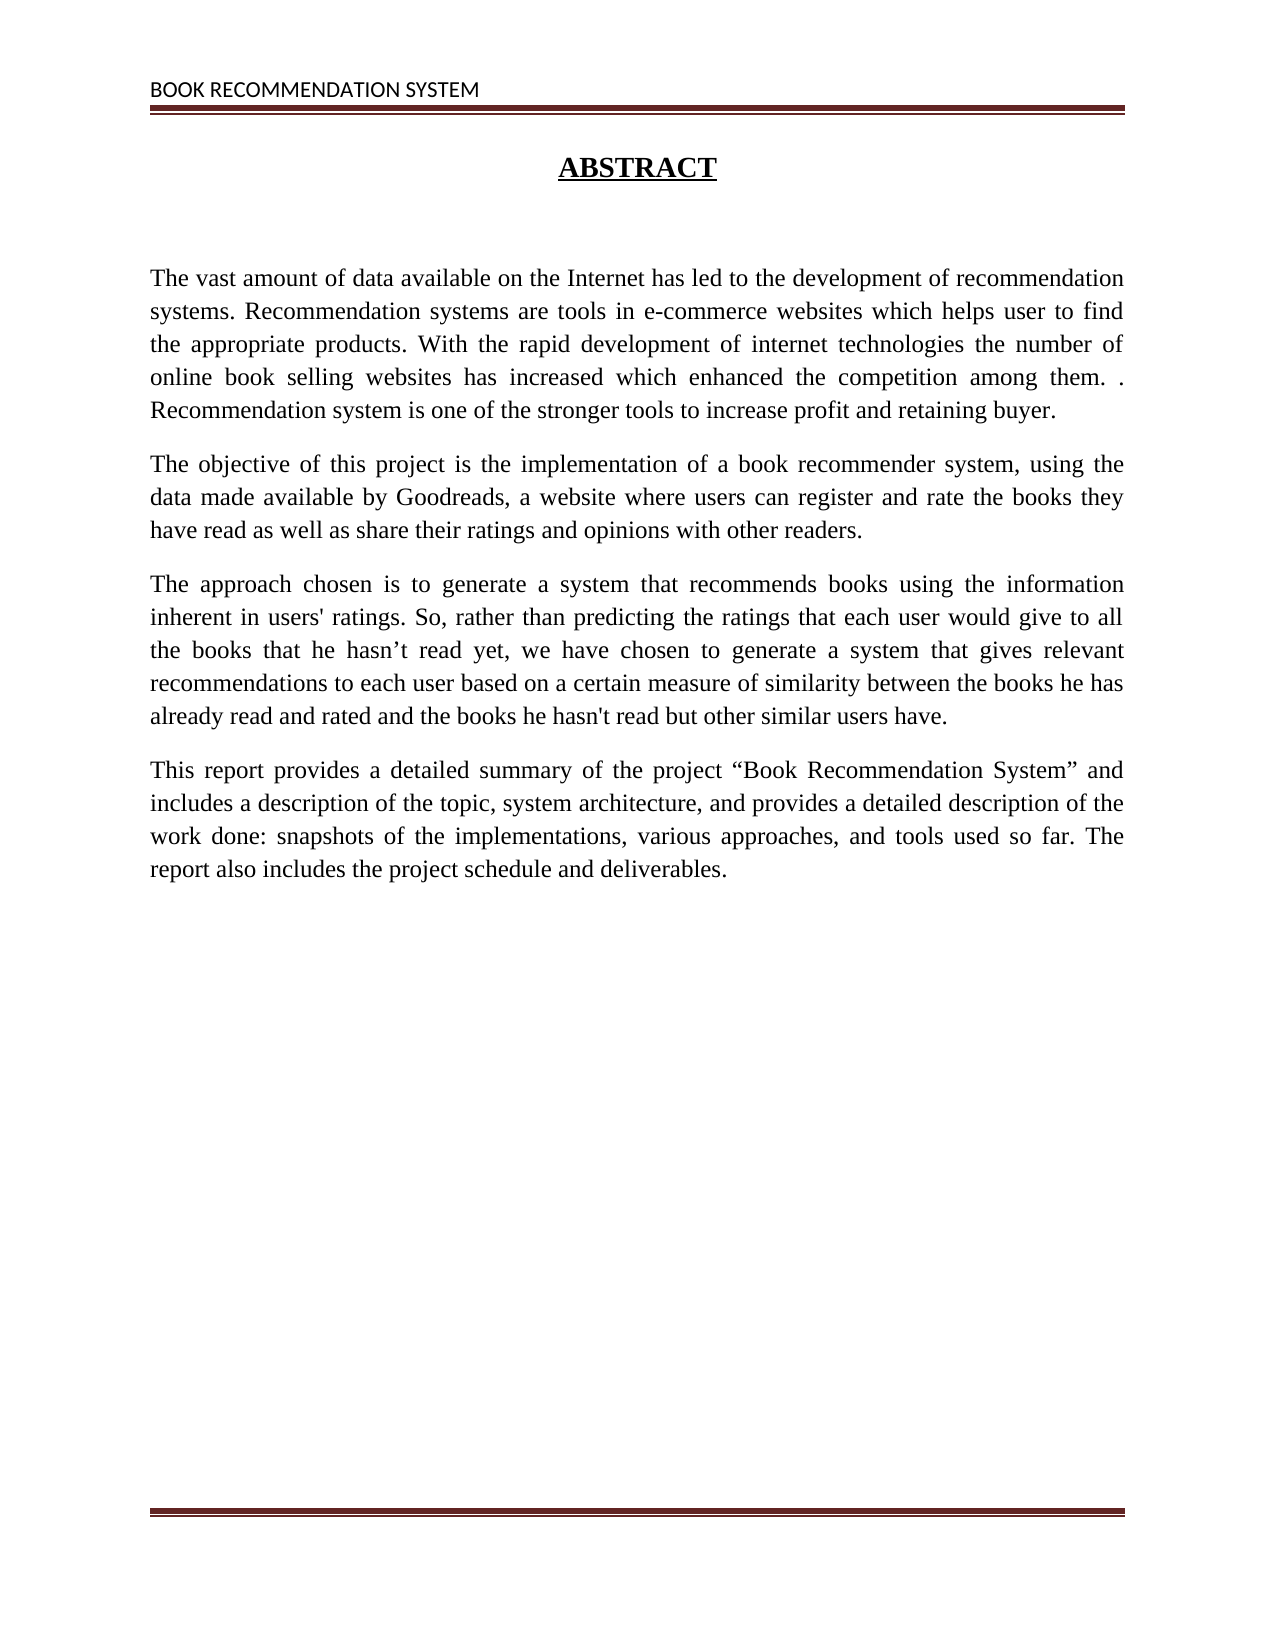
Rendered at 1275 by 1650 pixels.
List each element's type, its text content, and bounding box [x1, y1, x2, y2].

text The vast amount of data available on the Internet has led to the development of recommendation systems. Recommendation systems are tools in e-commerce websites which helps user to find the appropriate products. With the rapid development of internet technologies the number of online book selling websites has increased which enhanced the competition among them. . Recommendation system is one of the stronger tools to increase profit and retaining buyer. [150, 263, 1125, 424]
text The approach chosen is to generate a system that recommends books using the information inherent in users' ratings. So, rather than predicting the ratings that each user would give to all the books that he hasn’t read yet, we have chosen to generate a system that gives relevant recommendations to each user based on a certain measure of similarity between the books he has already read and rated and the books he hasn't read but other similar users have. [150, 569, 1125, 730]
text ABSTRACT [150, 150, 1125, 183]
text The objective of this project is the implementation of a book recommender system, using the data made available by Goodreads, a website where users can register and rate the books they have read as well as share their ratings and opinions with other readers. [150, 449, 1125, 544]
text This report provides a detailed summary of the project “Book Recommendation System” and includes a description of the topic, system architecture, and provides a detailed description of the work done: snapshots of the implementations, various approaches, and tools used so far. The report also includes the project schedule and deliverables. [150, 755, 1125, 883]
